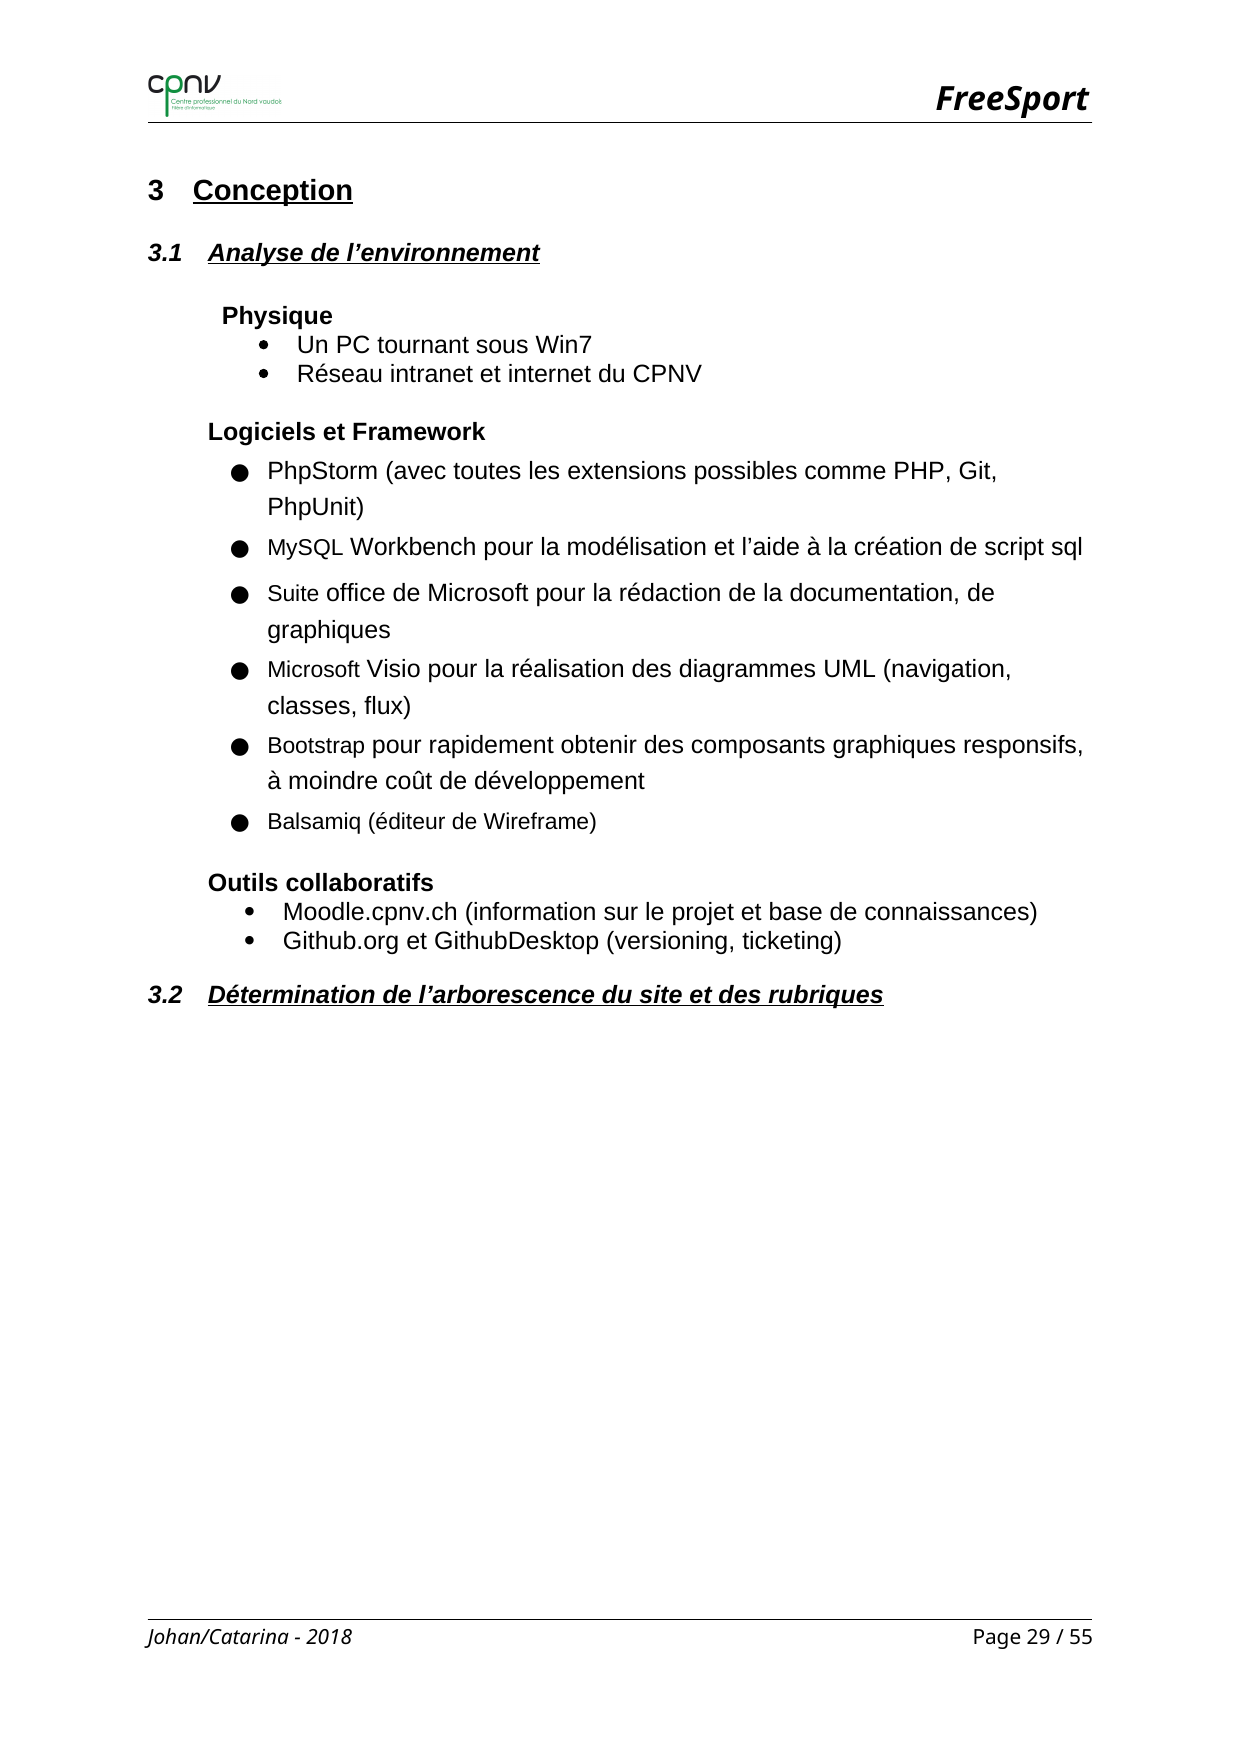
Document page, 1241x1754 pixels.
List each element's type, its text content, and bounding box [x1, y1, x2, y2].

picture [148, 75, 282, 117]
list Microsoft Visio pour la réalisation des diagrammes UML (navigation, classes, flux) [229, 644, 1092, 719]
list Bootstrap pour rapidement obtenir des composants graphiques responsifs, à moindre coût de développement [229, 719, 1092, 795]
text Physique [222, 301, 1092, 330]
subtitle Conception [148, 173, 1092, 206]
subtitle Analyse de l’environnement [148, 237, 1092, 266]
list Réseau intranet et internet du CPNV [259, 359, 1092, 388]
subtitle Détermination de l’arborescence du site et des rubriques [148, 980, 1092, 1009]
list Balsamiq (éditeur de Wireframe) [229, 795, 1092, 842]
list Suite office de Microsoft pour la rédaction de la documentation, de graphiques [229, 568, 1092, 644]
list MySQL Workbench pour la modélisation et l’aide à la création de script sql [229, 521, 1092, 568]
text Outils collaboratifs [208, 868, 1092, 897]
text Logiciels et Framework [208, 416, 1092, 445]
list Un PC tournant sous Win7 [259, 330, 1092, 359]
list Moodle.cpnv.ch (information sur le projet et base de connaissances) [245, 897, 1092, 926]
list Github.org et GithubDesktop (versioning, ticketing) [245, 926, 1092, 955]
list PhpStorm (avec toutes les extensions possibles comme PHP, Git, PhpUnit) [229, 445, 1092, 521]
